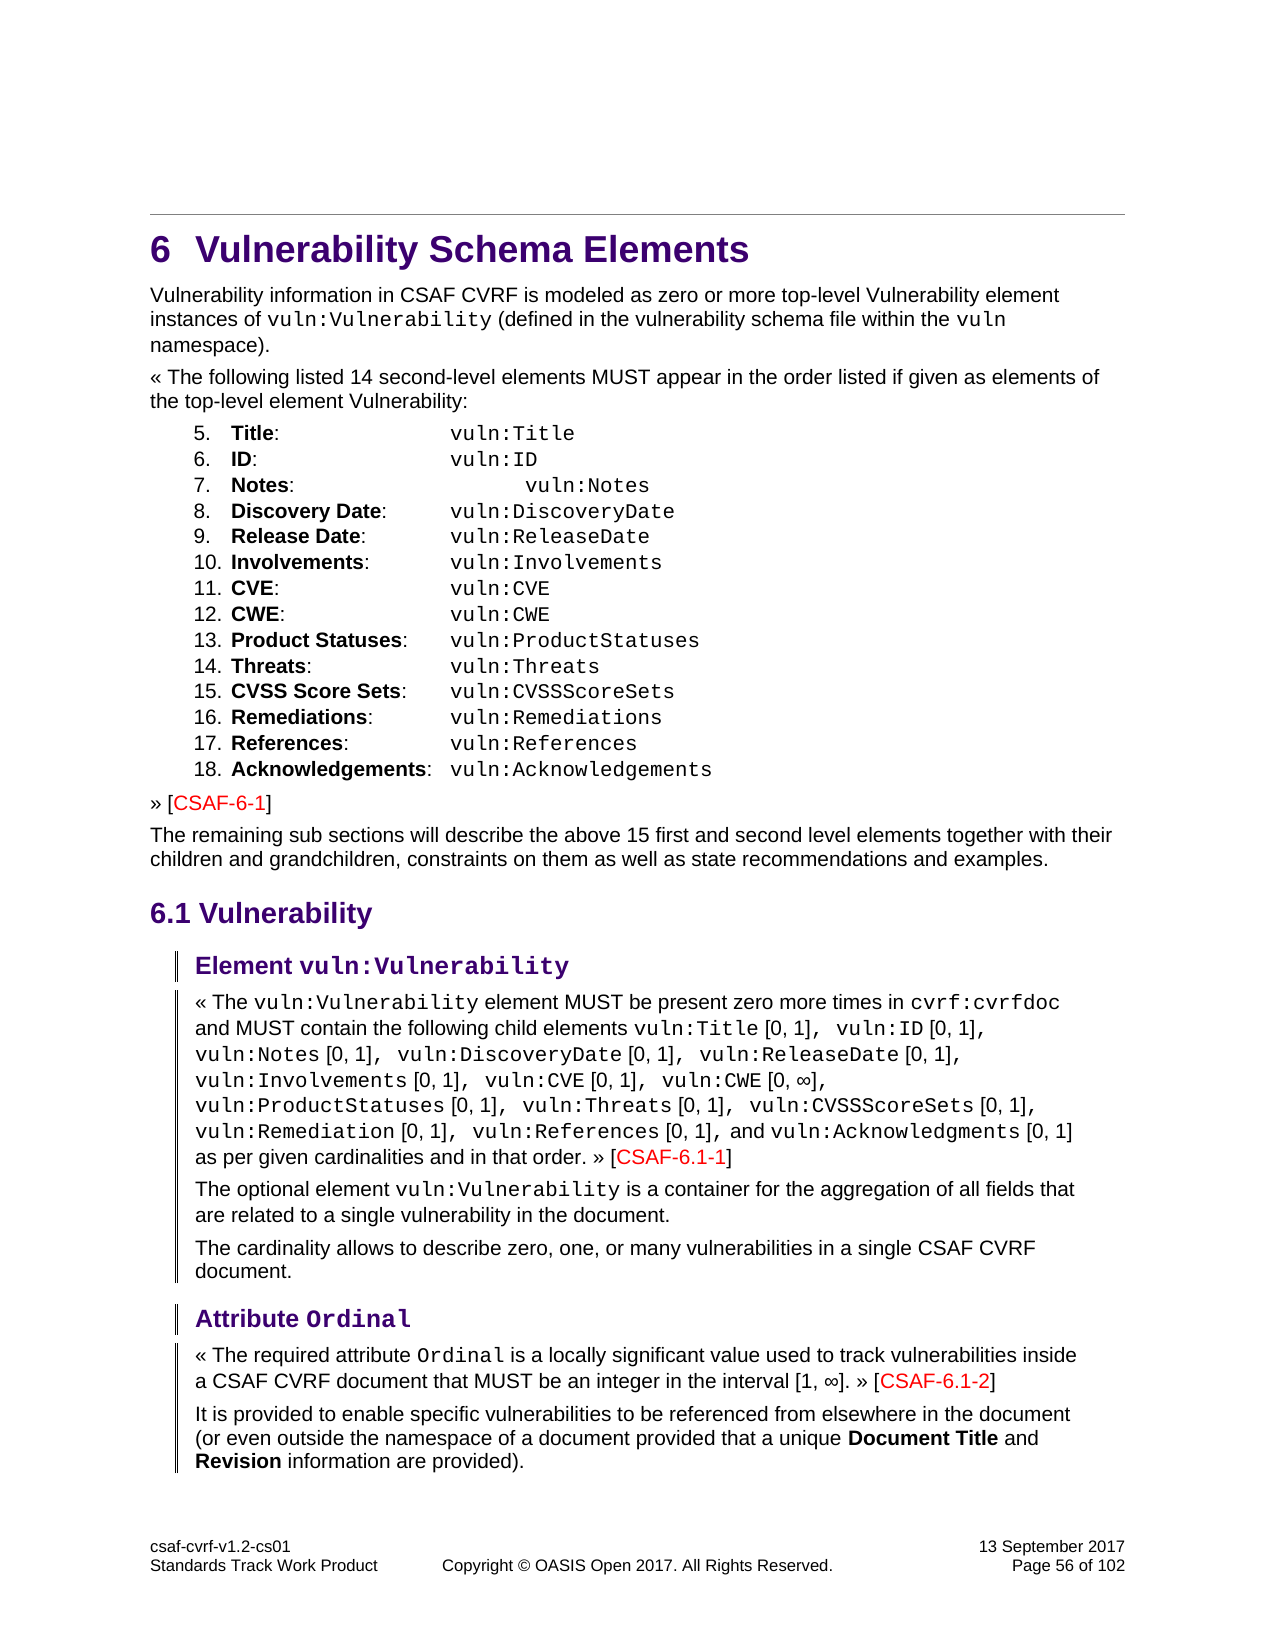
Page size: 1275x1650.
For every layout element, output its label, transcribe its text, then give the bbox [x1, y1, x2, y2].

text It is provided to enable specific vulnerabilities to be referenced from elsewhere in the document (or even outside the namespace of a document provided that a unique Document Title and Revision information are provided). [178, 1401, 1080, 1473]
subtitle Vulnerability [150, 896, 1125, 930]
subtitle Attribute Ordinal [178, 1304, 1125, 1335]
text « The vuln:Vulnerability element MUST be present zero more times in cvrf:cvrfdoc and MUST contain the following child elements vuln:Title [0, 1], vuln:ID [0, 1], vuln:Notes [0, 1], vuln:DiscoveryDate [0, 1], vuln:ReleaseDate [0, 1], vuln:Involvements [0, 1], vuln:CVE [0, 1], vuln:CWE [0, ∞], vuln:ProductStatuses [0, 1], vuln:Threats [0, 1], vuln:CVSSScoreSets [0, 1], vuln:Remediation [0, 1], vuln:References [0, 1], and vuln:Acknowledgments [0, 1] as per given cardinalities and in that order. » [CSAF-6.1-1] [178, 990, 1080, 1169]
list CWE: vuln:CWE [193, 602, 1125, 628]
list Release Date: vuln:ReleaseDate [193, 524, 1125, 550]
list Discovery Date: vuln:DiscoveryDate [193, 498, 1125, 524]
list References: vuln:References [193, 731, 1125, 757]
list Acknowledgements: vuln:Acknowledgements [193, 757, 1125, 783]
subtitle Vulnerability Schema Elements [150, 215, 1125, 270]
text The optional element vuln:Vulnerability is a container for the aggregation of all fields that are related to a single vulnerability in the document. [178, 1177, 1080, 1227]
list Notes: vuln:Notes [193, 473, 1125, 498]
list Product Statuses: vuln:ProductStatuses [193, 628, 1125, 653]
list Threats: vuln:Threats [193, 653, 1125, 679]
text » [CSAF-6-1] [150, 791, 1125, 815]
list Title: vuln:Title [193, 421, 1125, 447]
list Remediations: vuln:Remediations [193, 705, 1125, 731]
list CVSS Score Sets: vuln:CVSSScoreSets [193, 679, 1125, 705]
subtitle Element vuln:Vulnerability [178, 951, 1125, 982]
text Vulnerability information in CSAF CVRF is modeled as zero or more top-level Vulnerability element instances of vuln:Vulnerability (defined in the vulnerability schema file within the vuln namespace). [150, 283, 1125, 356]
text The cardinality allows to describe zero, one, or many vulnerabilities in a single CSAF CVRF document. [178, 1235, 1080, 1283]
text The remaining sub sections will describe the above 15 first and second level elements together with their children and grandchildren, constraints on them as well as state recommendations and examples. [150, 823, 1125, 871]
text « The following listed 14 second-level elements MUST appear in the order listed if given as elements of the top-level element Vulnerability: [150, 365, 1125, 413]
list Involvements: vuln:Involvements [193, 550, 1125, 576]
text « The required attribute Ordinal is a locally significant value used to track vulnerabilities inside a CSAF CVRF document that MUST be an integer in the interval [1, ∞]. » [CSAF-6.1-2] [178, 1343, 1080, 1393]
list CVE: vuln:CVE [193, 576, 1125, 602]
list ID: vuln:ID [193, 447, 1125, 473]
